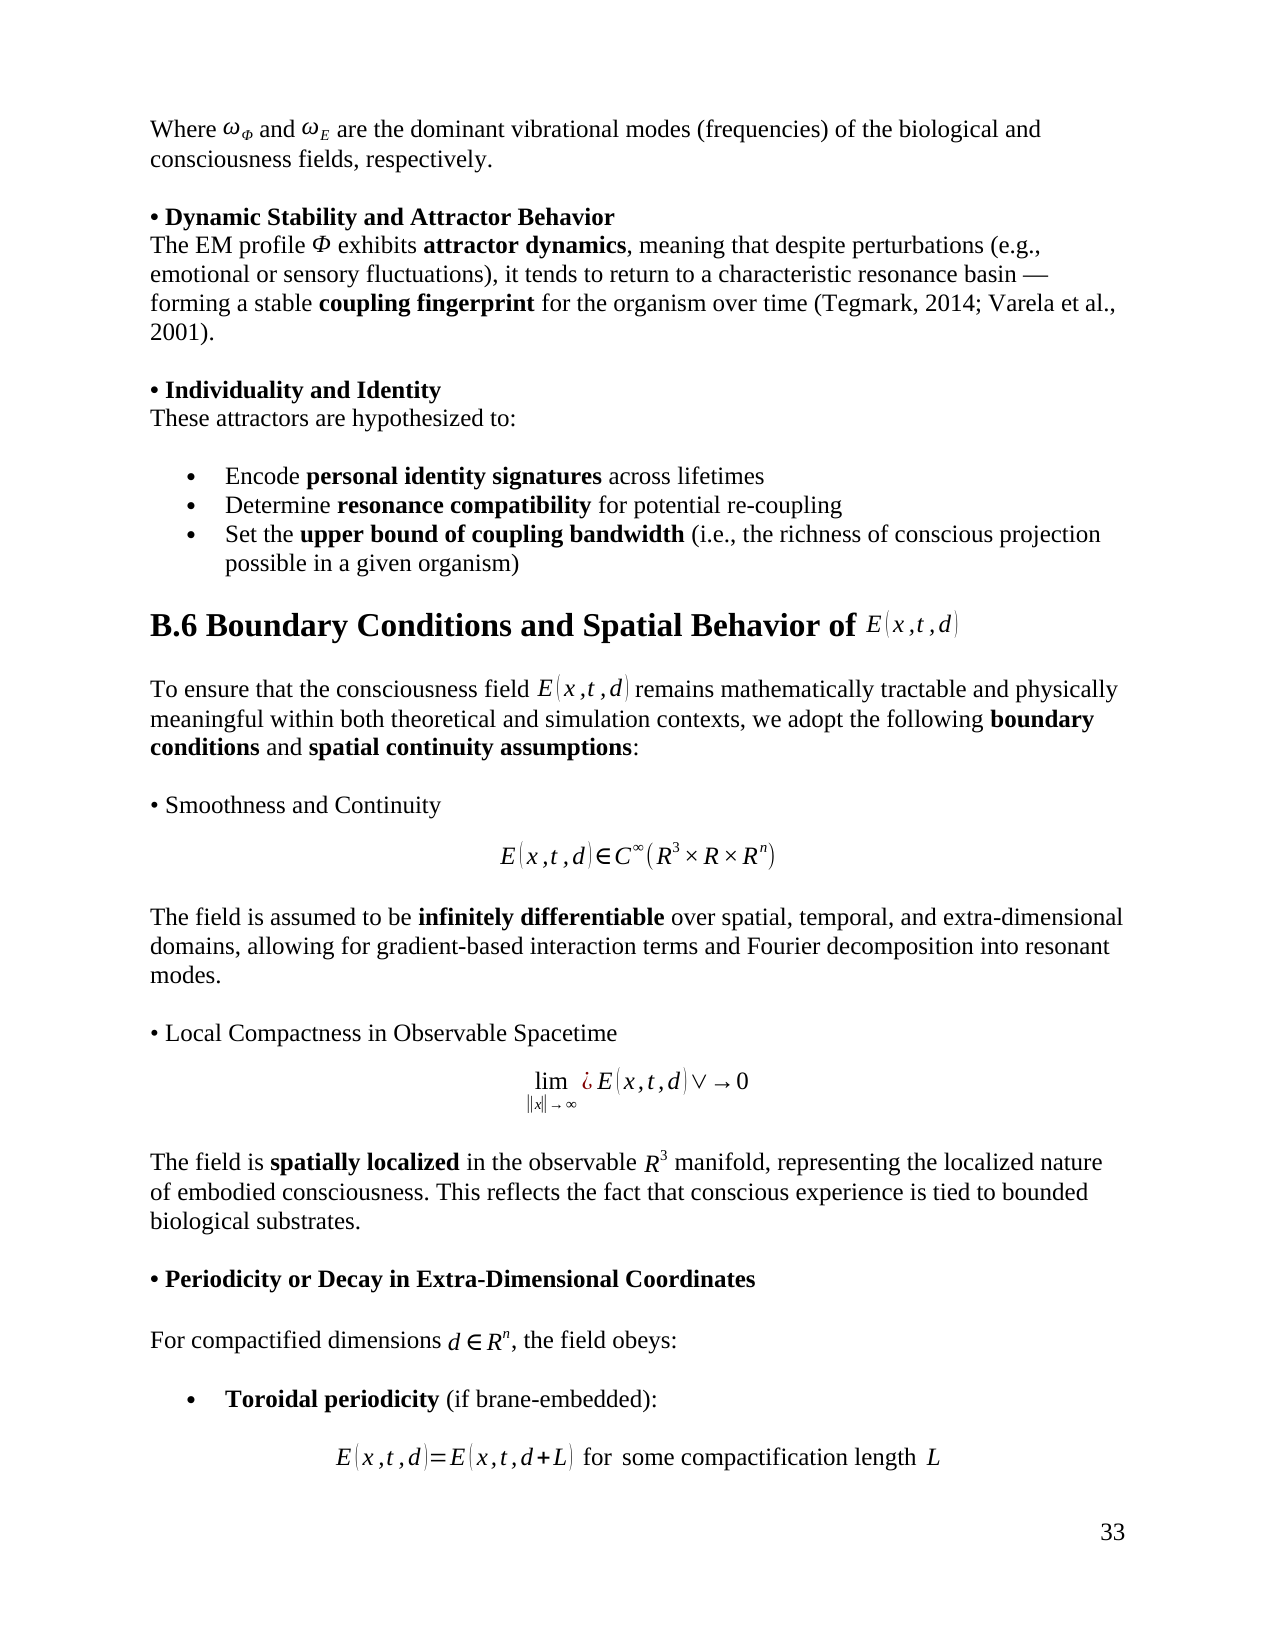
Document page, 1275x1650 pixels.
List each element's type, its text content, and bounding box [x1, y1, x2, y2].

text Where ​ and ​ are the dominant vibrational modes (frequencies) of the biological and consciousness fields, respectively. [150, 112, 1125, 173]
list Determine resonance compatibility for potential re-coupling [187, 490, 1125, 519]
text • Dynamic Stability and Attractor Behavior The EM profile exhibits attractor dynamics, meaning that despite perturbations (e.g., emotional or sensory fluctuations), it tends to return to a characteristic resonance basin — forming a stable coupling fingerprint for the organism over time (Tegmark, 2014; Varela et al., 2001). [150, 202, 1125, 346]
list Toroidal periodicity (if brane-embedded): [187, 1384, 1125, 1413]
text • Local Compactness in Observable Spacetime [150, 1018, 1125, 1047]
text • Periodicity or Decay in Extra-Dimensional Coordinates [150, 1264, 1125, 1293]
list Set the upper bound of coupling bandwidth (i.e., the richness of conscious projection possible in a given organism) [187, 519, 1125, 576]
list Encode personal identity signatures across lifetimes [187, 461, 1125, 490]
subtitle B.6 Boundary Conditions and Spatial Behavior of [150, 606, 1125, 644]
text • Smoothness and Continuity [150, 790, 1125, 819]
text To ensure that the consciousness field remains mathematically tractable and physically meaningful within both theoretical and simulation contexts, we adopt the following boundary conditions and spatial continuity assumptions: [150, 673, 1125, 761]
text The field is assumed to be infinitely differentiable over spatial, temporal, and extra-dimensional domains, allowing for gradient-based interaction terms and Fourier decomposition into resonant modes. [150, 902, 1125, 989]
text • Individuality and Identity These attractors are hypothesized to: [150, 375, 1125, 432]
text The field is spatially localized in the observable manifold, representing the localized nature of embodied consciousness. This reflects the fact that conscious experience is tied to bounded biological substrates. [150, 1146, 1125, 1235]
text For compactified dimensions , the field obeys: [150, 1324, 1125, 1355]
